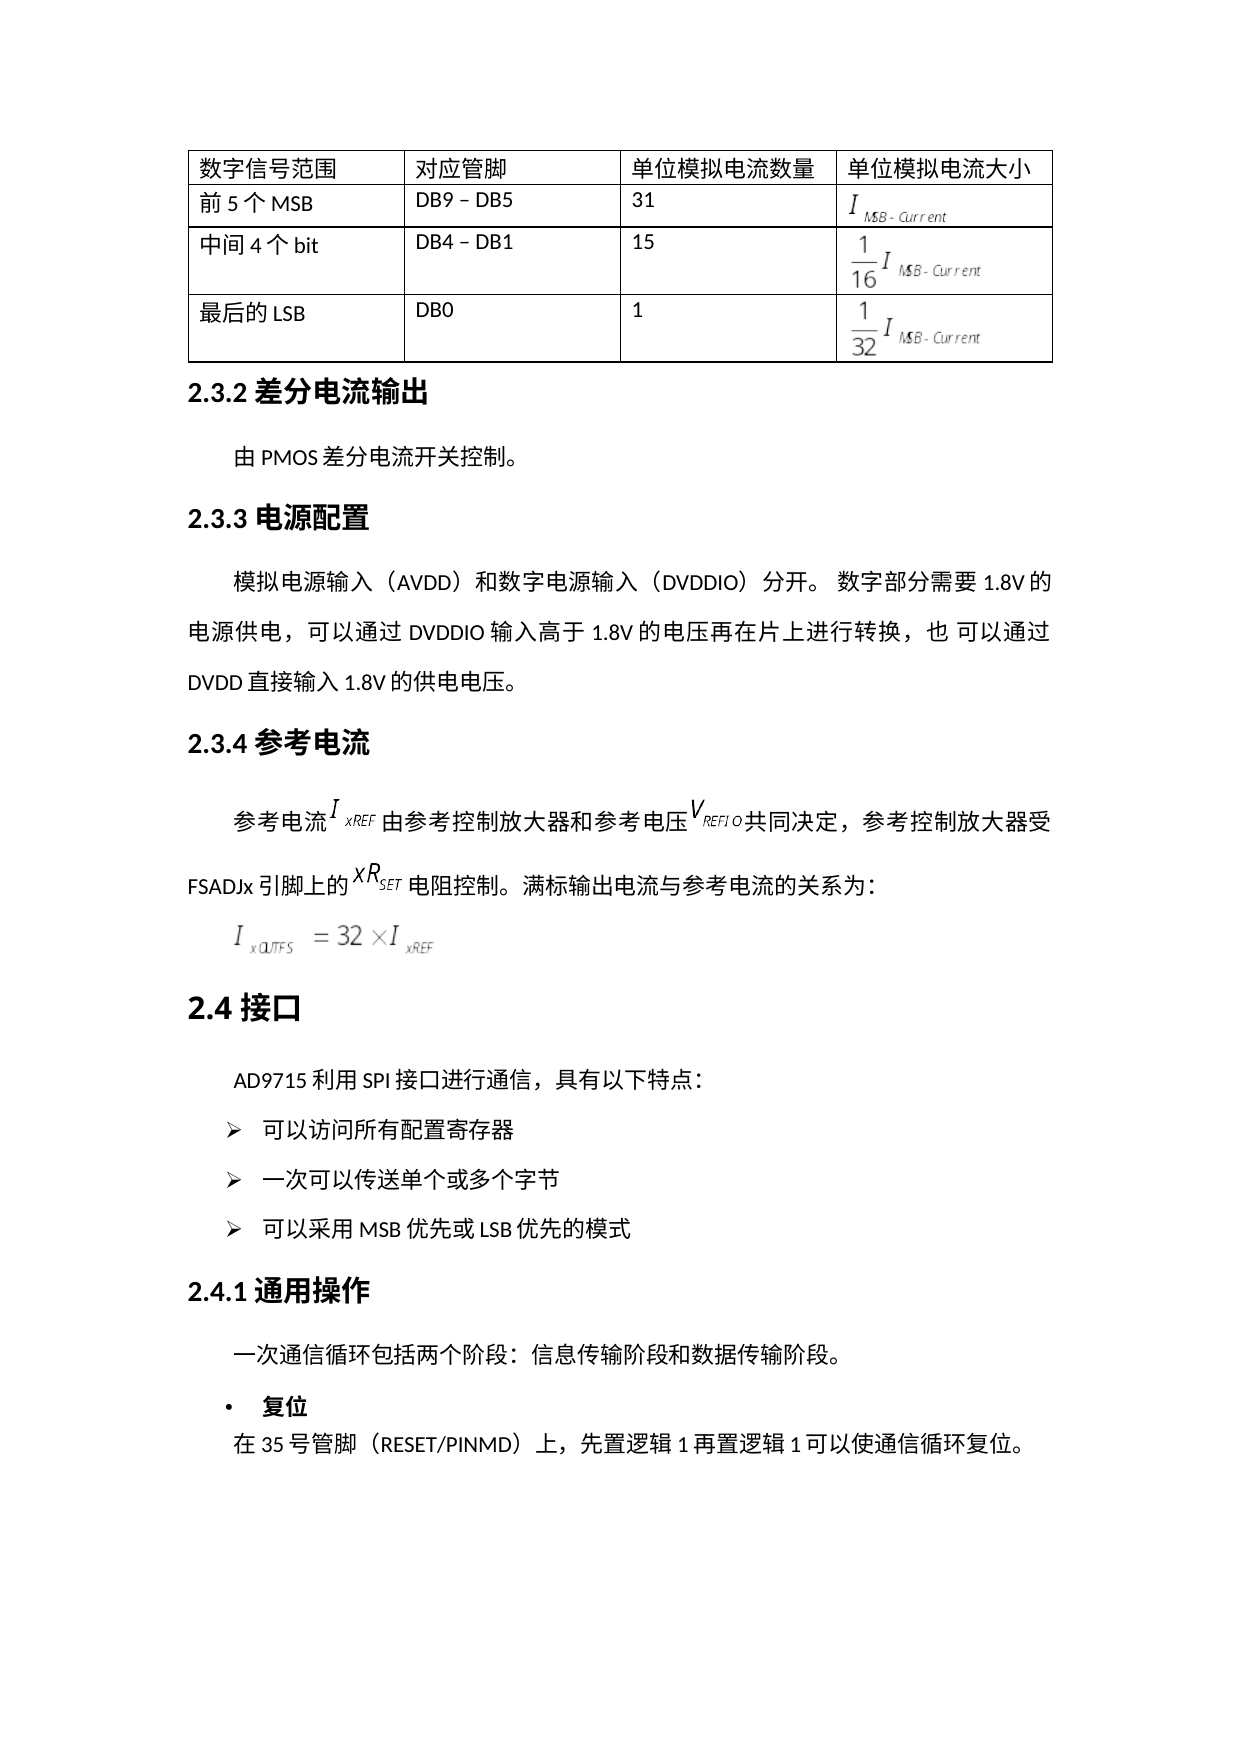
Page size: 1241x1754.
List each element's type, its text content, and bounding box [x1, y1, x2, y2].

list 可以访问所有配置寄存器 [225, 1112, 1053, 1145]
table_cell DB0 [405, 295, 620, 361]
table_cell 1 [621, 295, 836, 361]
table_cell [837, 185, 1052, 226]
text 一次通信循环包括两个阶段：信息传输阶段和数据传输阶段。 [187, 1337, 1053, 1370]
table_cell [837, 228, 1052, 294]
subtitle 2.4 接口 [187, 983, 1053, 1029]
table_header 数字信号范围 [189, 151, 404, 184]
list 一次可以传送单个或多个字节 [225, 1161, 1053, 1195]
table_header 单位模拟电流大小 [837, 151, 1052, 184]
text 参考电流由参考控制放大器和参考电压共同决定，参考控制放大器受FSADJx引脚上的电阻控制。满标输出电流与参考电流的关系为： [187, 789, 1053, 901]
text 由PMOS差分电流开关控制。 [187, 438, 1053, 472]
table_cell 15 [621, 228, 836, 294]
table_cell 31 [621, 185, 836, 226]
subtitle 2.3.3 电源配置 [187, 494, 1053, 537]
subtitle 2.3.2 差分电流输出 [187, 369, 1053, 411]
table_header 单位模拟电流数量 [621, 151, 836, 184]
subtitle 2.4.1 通用操作 [187, 1267, 1053, 1309]
table_cell DB4 – DB1 [405, 228, 620, 294]
text AD9715利用SPI接口进行通信，具有以下特点： [187, 1062, 1053, 1095]
list 可以采用MSB优先或LSB优先的模式 [225, 1211, 1053, 1244]
table_header 对应管脚 [405, 151, 620, 184]
subtitle 2.3.4 参考电流 [187, 720, 1053, 762]
table_cell [837, 295, 1052, 361]
subtitle 复位 [225, 1389, 1053, 1422]
table_cell 中间4个bit [189, 228, 404, 294]
text 模拟电源输入（AVDD）和数字电源输入（DVDDIO）分开。 数字部分需要1.8V的电源供电，可以通过DVDDIO输入高于1.8V的电压再在片上进行转换，也 可以通过DVDD直接输入1.8V的供电电压。 [187, 564, 1053, 697]
table_cell 最后的LSB [189, 295, 404, 361]
text 在35号管脚（RESET/PINMD）上，先置逻辑1再置逻辑1可以使通信循环复位。 [187, 1426, 1053, 1459]
table_cell 前5个MSB [189, 185, 404, 226]
table_cell DB9 – DB5 [405, 185, 620, 226]
